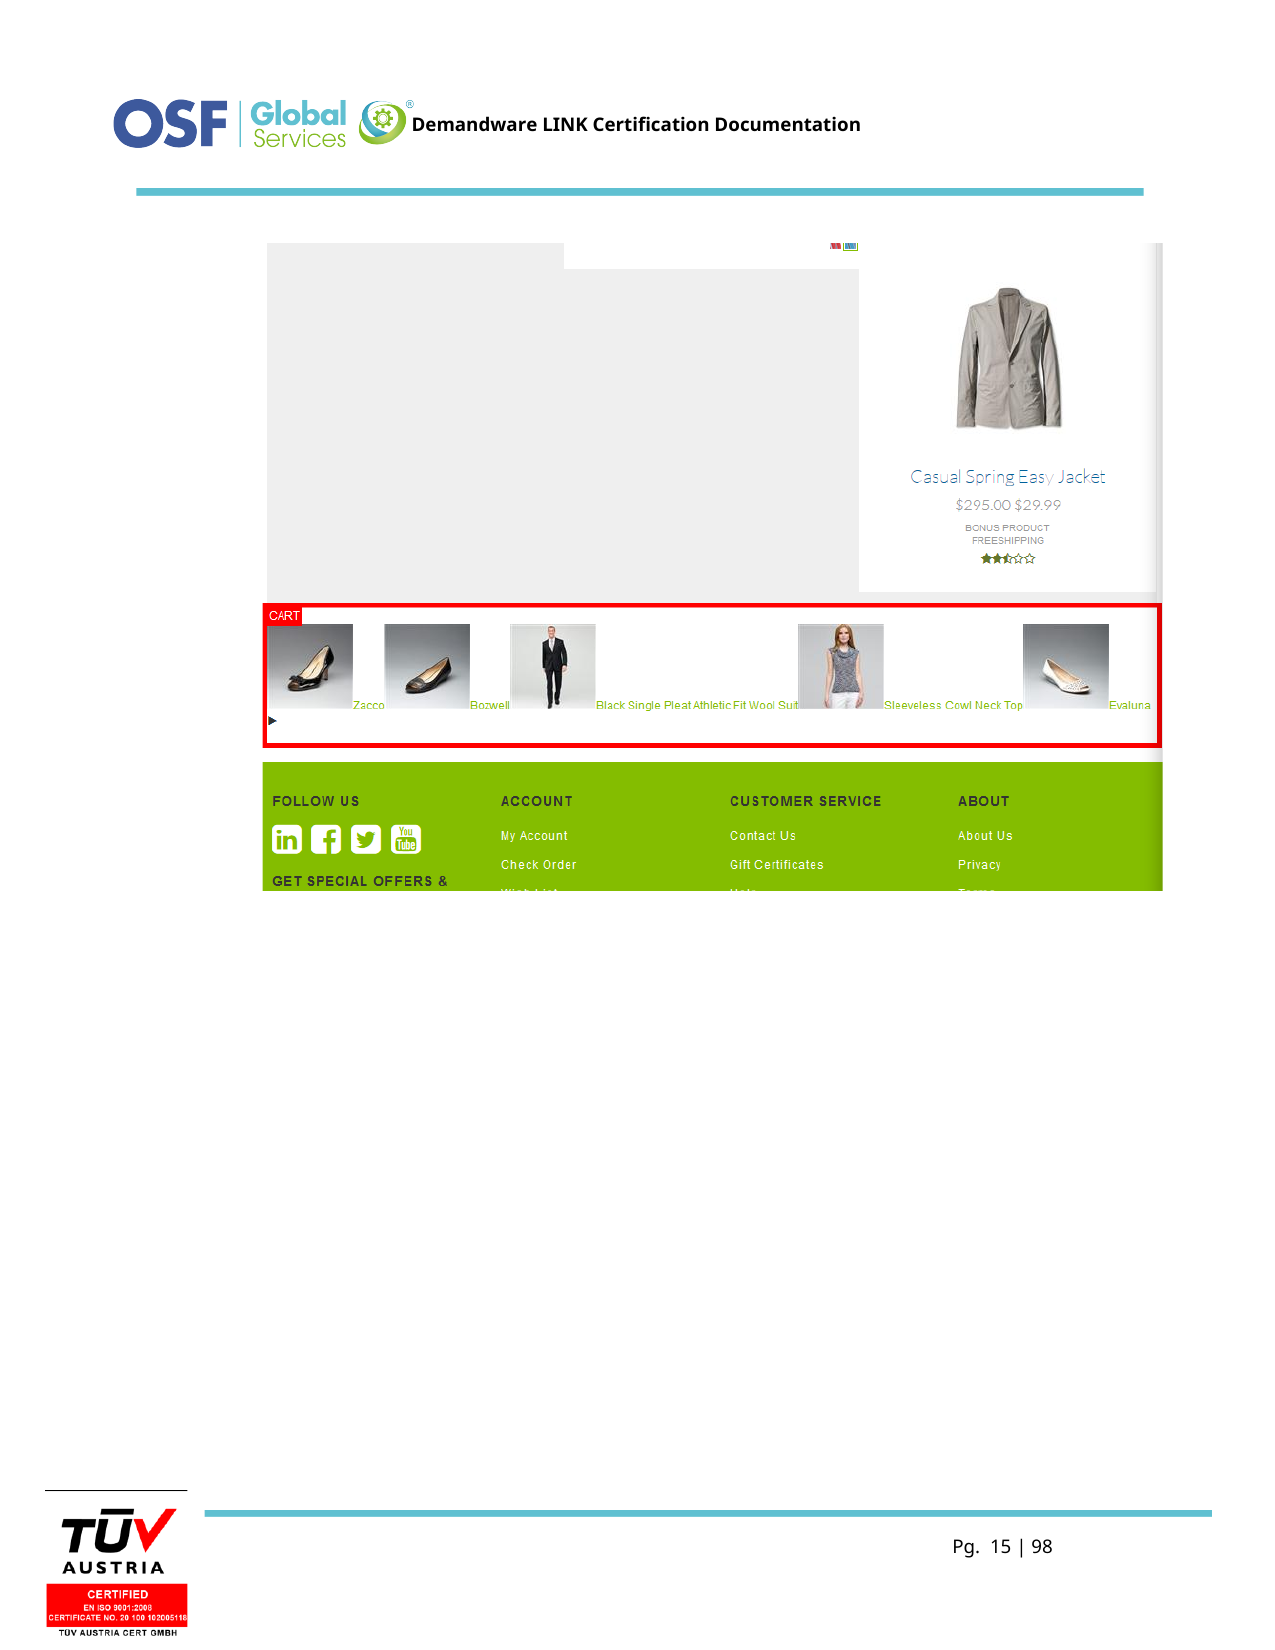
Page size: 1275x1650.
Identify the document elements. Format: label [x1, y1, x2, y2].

picture [204, 1510, 1212, 1517]
picture [136, 188, 1144, 196]
picture [43, 1490, 187, 1634]
picture [262, 243, 1163, 891]
picture [113, 99, 414, 148]
